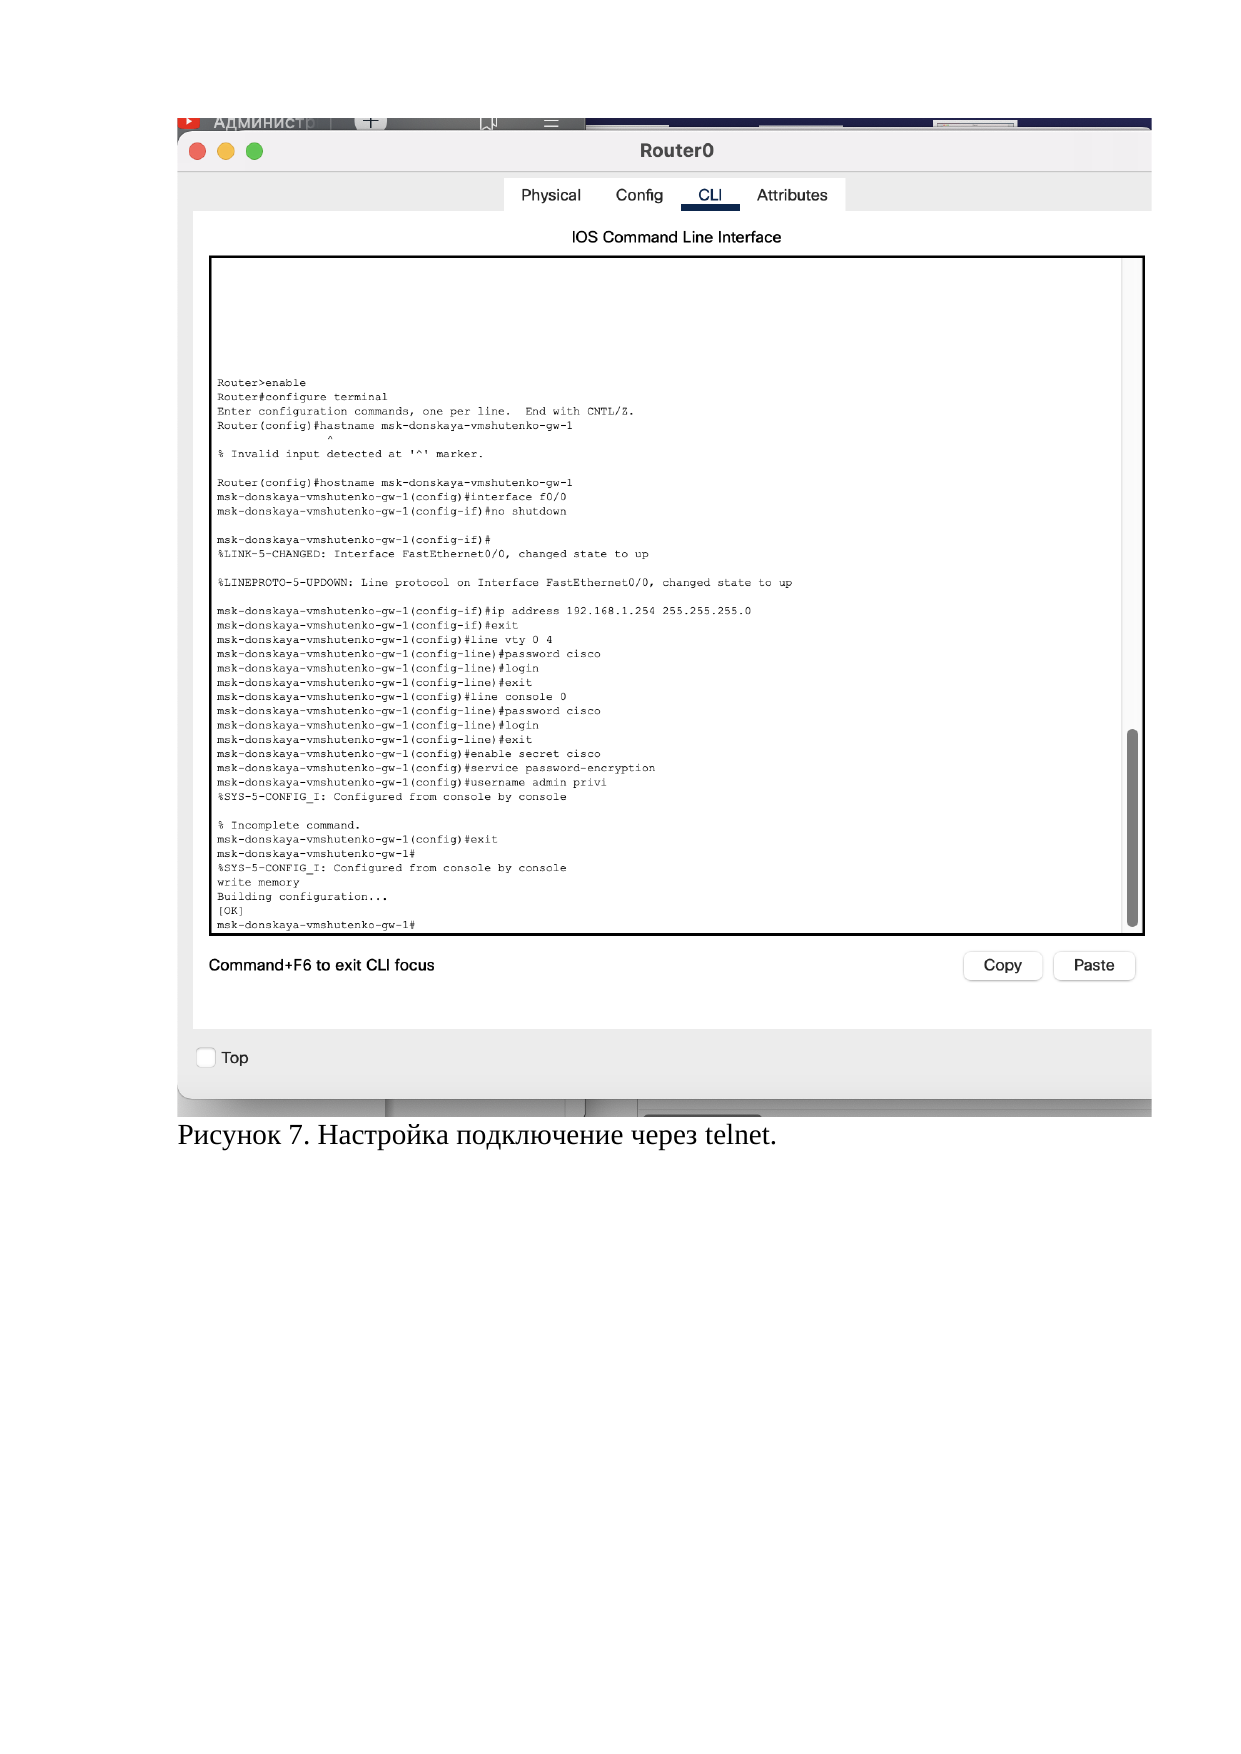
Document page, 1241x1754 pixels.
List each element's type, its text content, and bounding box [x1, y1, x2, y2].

text Рисунок 7. Настройка подключение через telnet. [177, 1117, 1152, 1150]
picture [177, 118, 1152, 1117]
